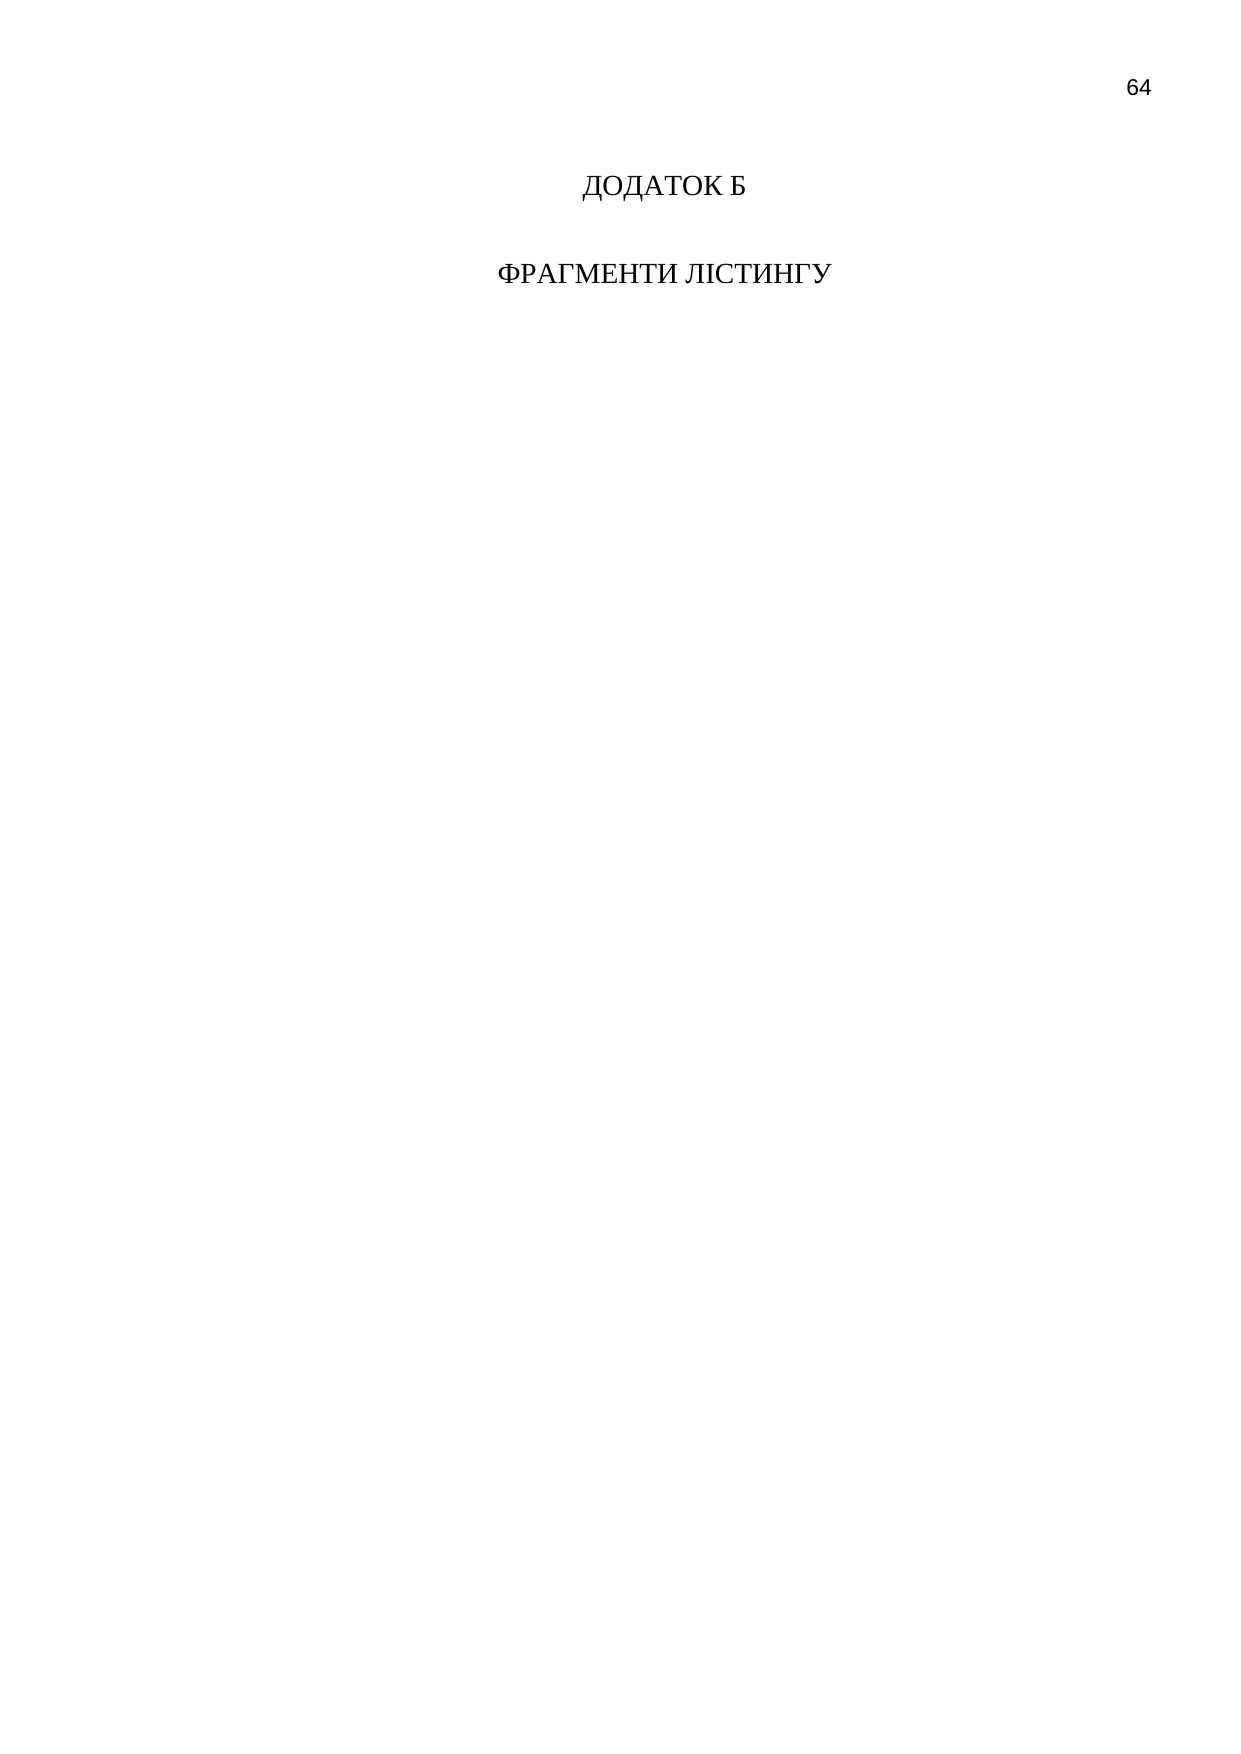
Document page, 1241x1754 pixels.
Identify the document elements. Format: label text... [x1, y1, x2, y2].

subtitle ФРАГМЕНТИ ЛІСТИНГУ [177, 256, 1152, 289]
subtitle ДОДАТОК Б [177, 168, 1152, 202]
